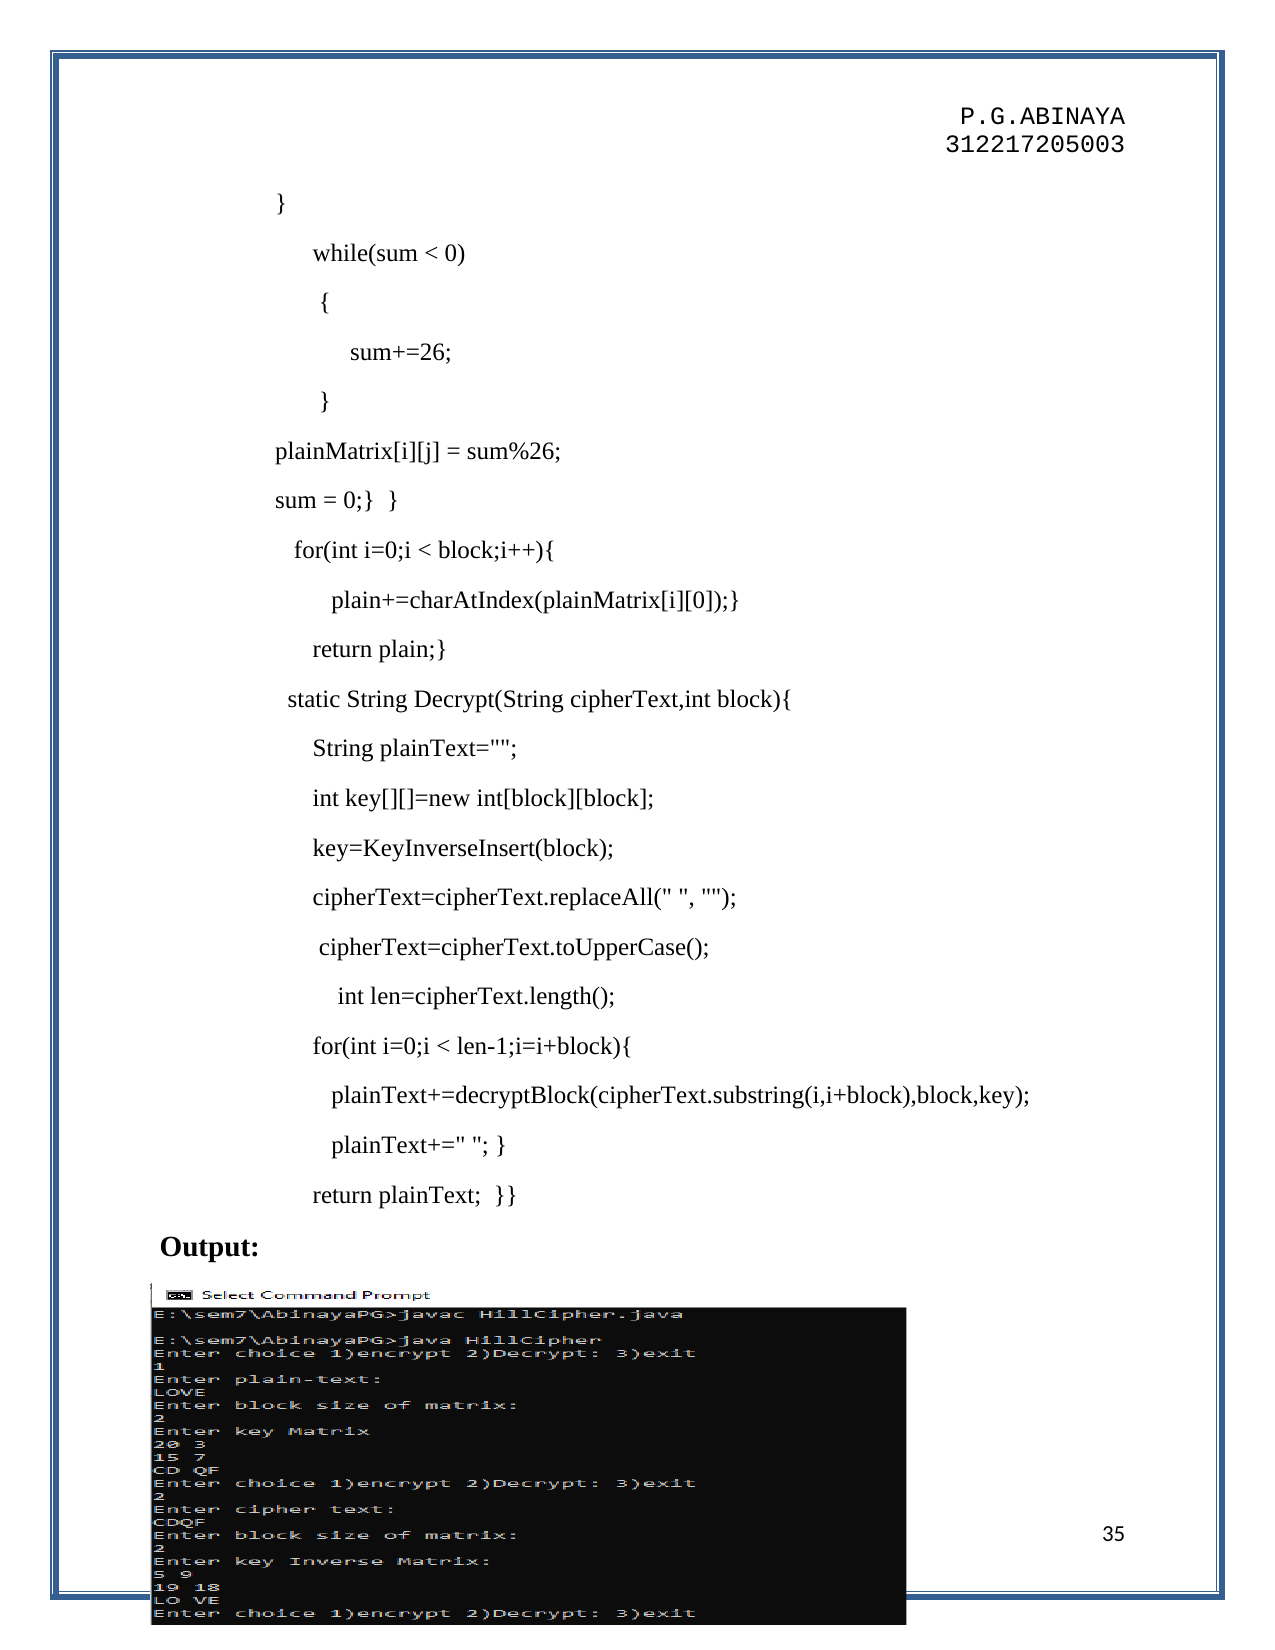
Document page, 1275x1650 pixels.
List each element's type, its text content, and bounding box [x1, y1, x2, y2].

text } [244, 188, 1125, 217]
text sum+=26; [244, 337, 1125, 366]
text plain+=charAtIndex(plainMatrix[i][0]);} [244, 585, 1125, 613]
text return plainText; }} [244, 1180, 1125, 1208]
text plainText+=" "; } [244, 1130, 1125, 1159]
text int len=cipherText.length(); [244, 981, 1125, 1010]
text } [244, 386, 1125, 415]
text sum = 0;} } [244, 486, 1125, 514]
text { [244, 287, 1125, 316]
text static String Decrypt(String cipherText,int block){ [244, 684, 1125, 713]
text while(sum < 0) [244, 238, 1125, 266]
text int key[][]=new int[block][block]; [244, 783, 1125, 812]
picture [150, 1283, 907, 1625]
text cipherText=cipherText.toUpperCase(); [244, 932, 1125, 961]
text plainMatrix[i][j] = sum%26; [244, 436, 1125, 465]
text for(int i=0;i < block;i++){ [244, 535, 1125, 564]
text Output: [159, 1229, 1125, 1263]
text key=KeyInverseInsert(block); [244, 833, 1125, 861]
text return plain;} [244, 634, 1125, 663]
text plainText+=decryptBlock(cipherText.substring(i,i+block),block,key); [244, 1081, 1125, 1109]
text cipherText=cipherText.replaceAll(" ", ""); [244, 882, 1125, 911]
text for(int i=0;i < len-1;i=i+block){ [244, 1031, 1125, 1060]
text String plainText=""; [244, 733, 1125, 762]
